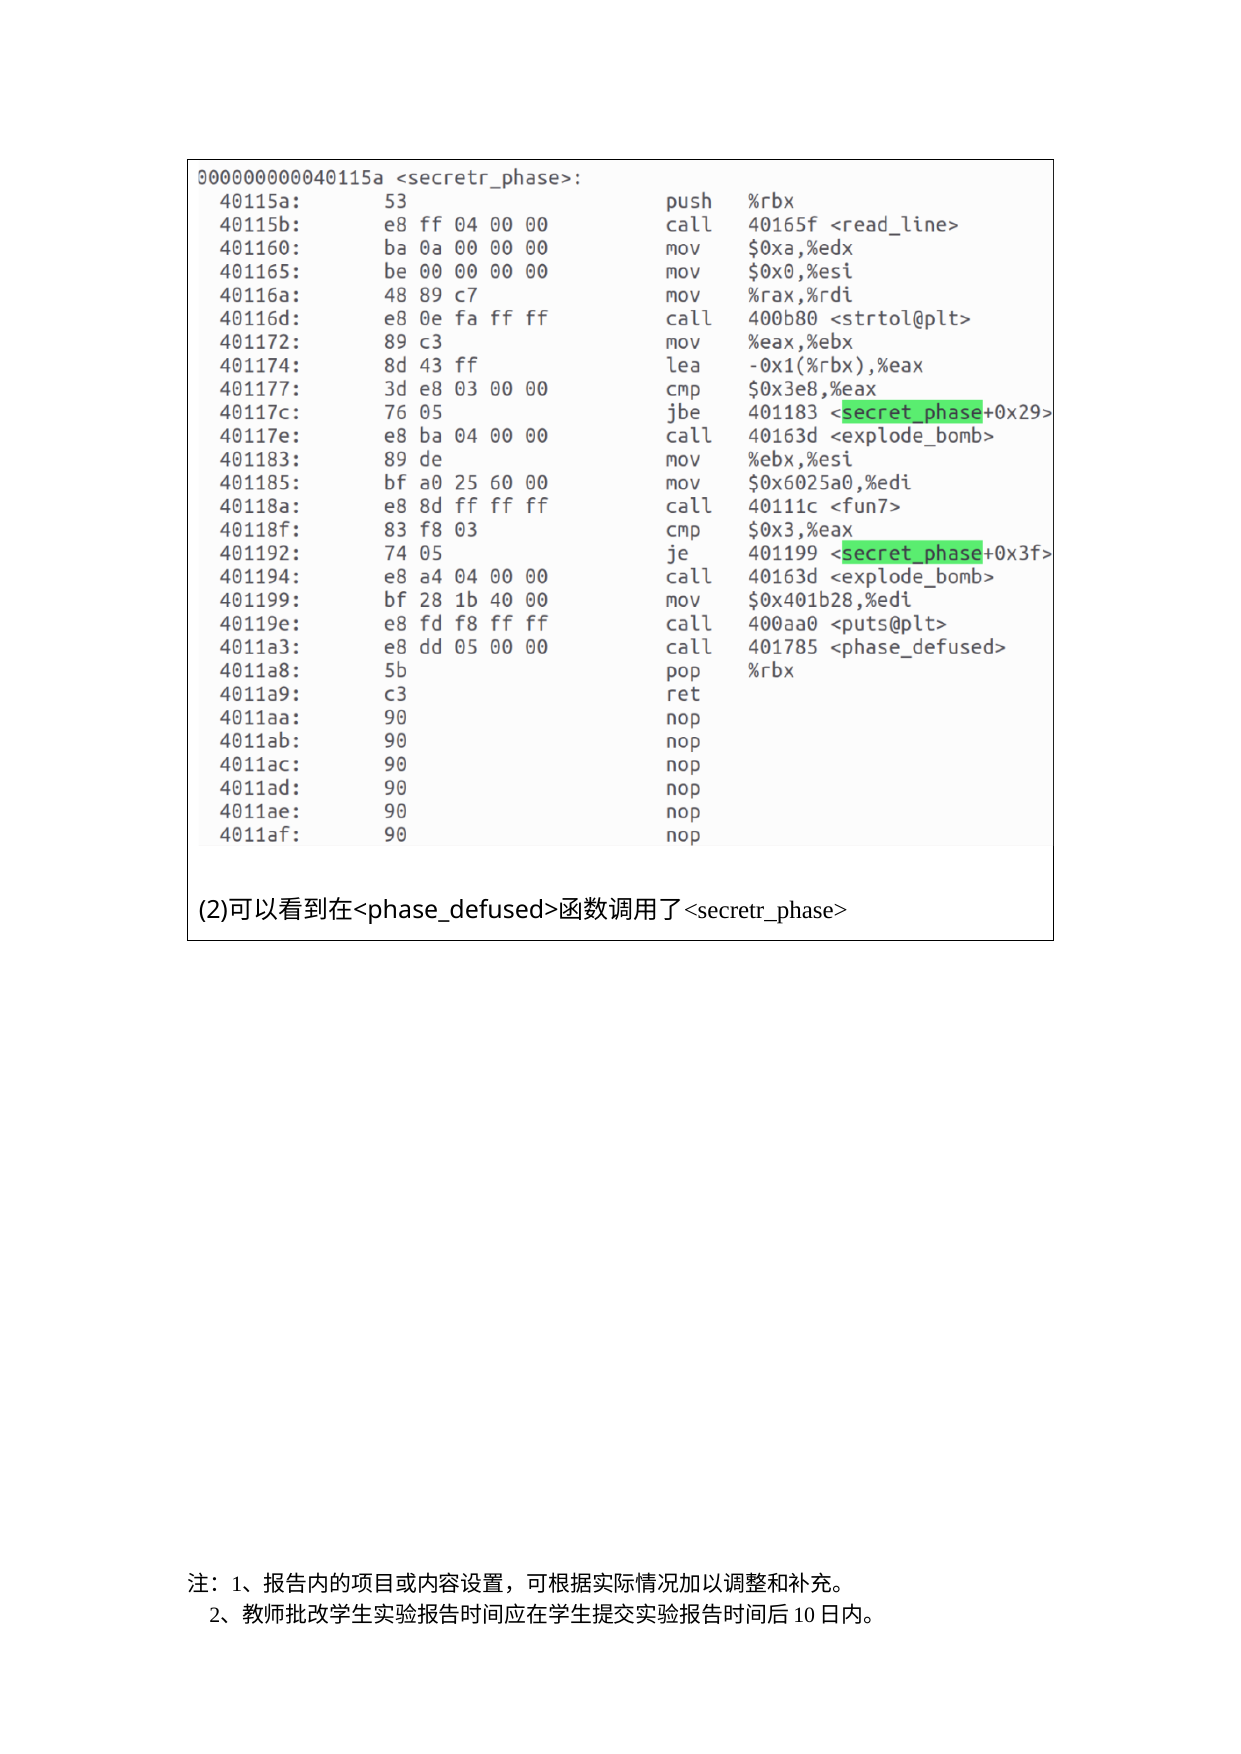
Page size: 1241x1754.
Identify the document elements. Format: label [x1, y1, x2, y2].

picture [198, 160, 1054, 846]
table_cell [188, 160, 1053, 940]
